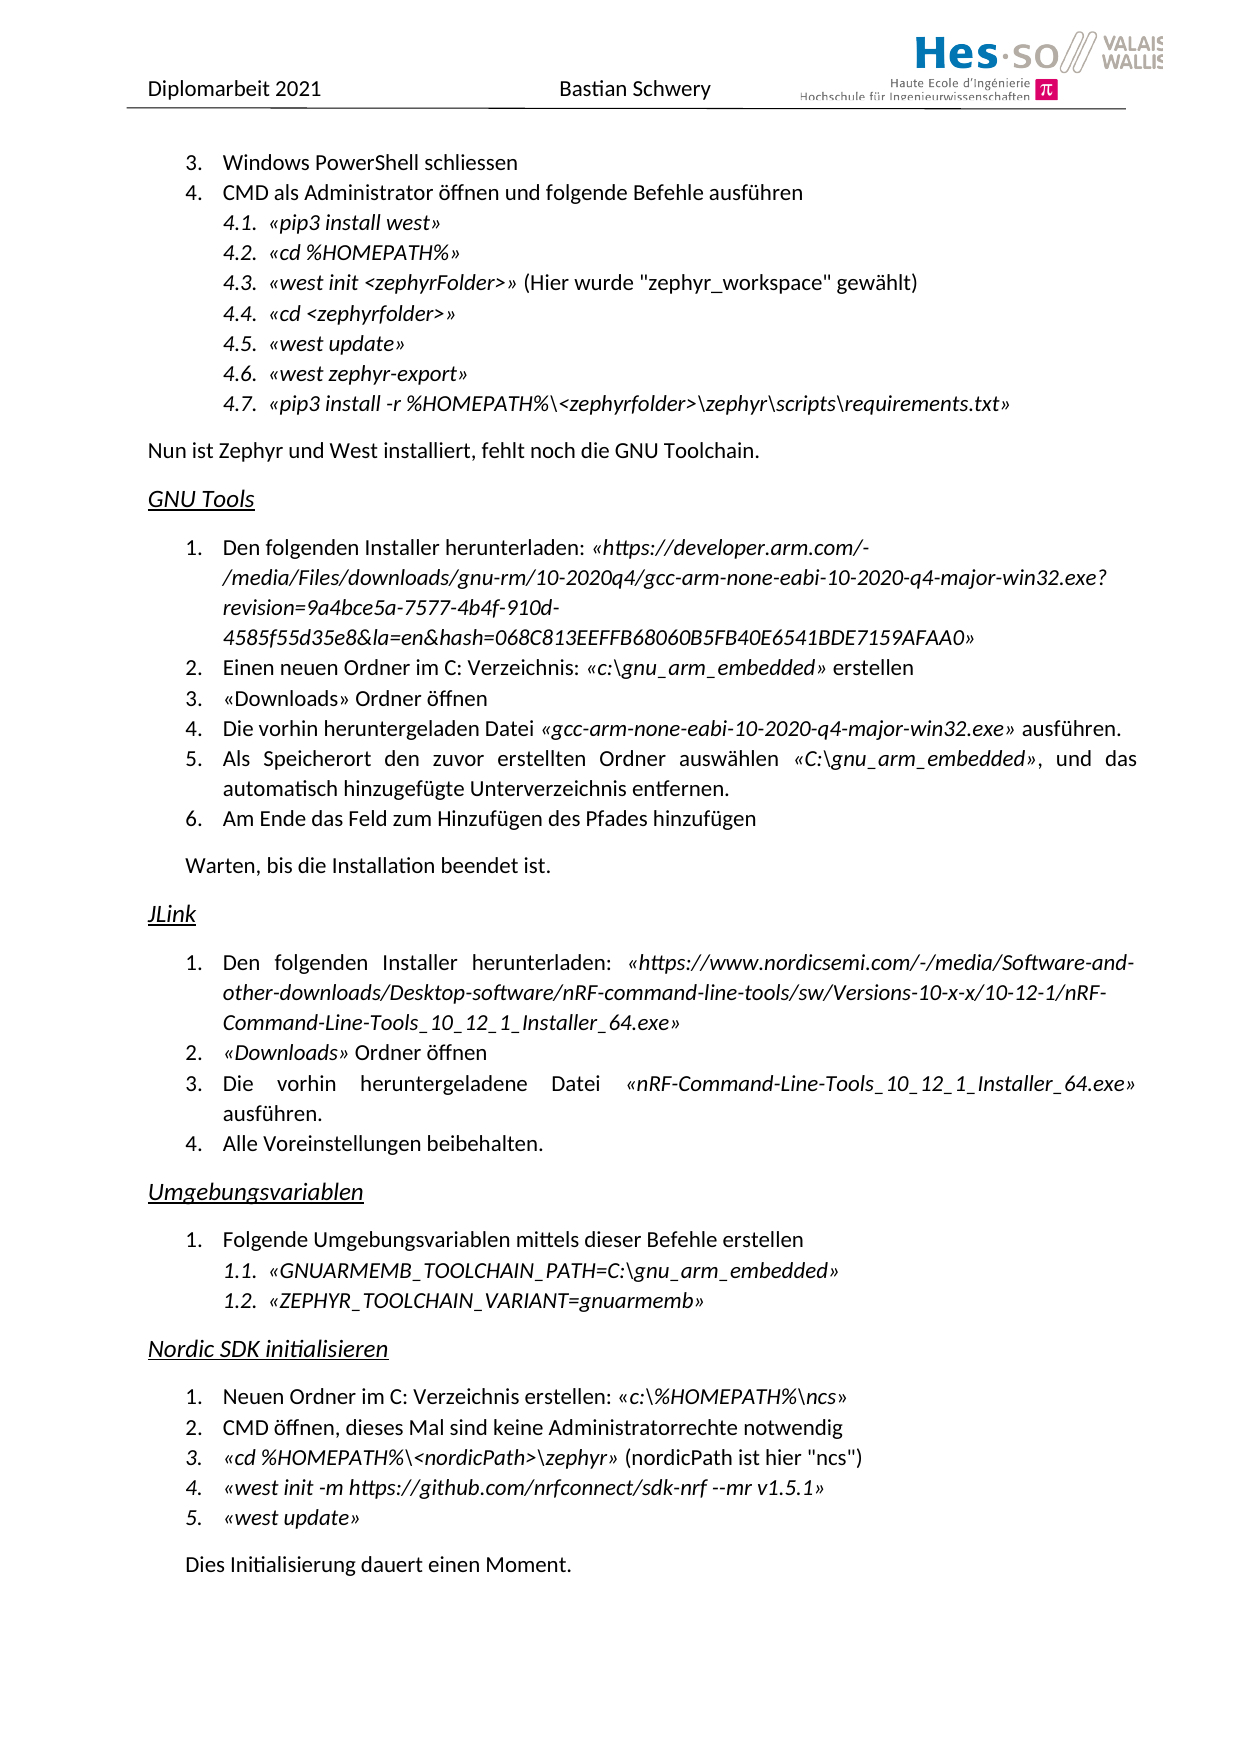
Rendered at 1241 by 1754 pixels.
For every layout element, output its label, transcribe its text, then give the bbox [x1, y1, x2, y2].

list «west update» [223, 329, 1137, 357]
list Alle Voreinstellungen beibehalten. [185, 1129, 1137, 1157]
list CMD als Administrator öffnen und folgende Befehle ausführen [185, 178, 1137, 206]
list «west update» [185, 1503, 1137, 1531]
list Die vorhin heruntergeladene Datei «nRF-Command-Line-Tools_10_12_1_Installer_64.exe» ausführen. [185, 1069, 1137, 1127]
list Neuen Ordner im C: Verzeichnis erstellen: «c:\%HOMEPATH%\ncs» [185, 1382, 1137, 1410]
list «west init <zephyrFolder>» (Hier wurde "zephyr_workspace" gewählt) [223, 268, 1137, 296]
list Die vorhin heruntergeladen Datei «gcc-arm-none-eabi-10-2020-q4-major-win32.exe» ausführen. [185, 714, 1137, 742]
list «west zephyr-export» [223, 359, 1137, 387]
list «Downloads» Ordner öffnen [185, 684, 1137, 712]
list /media/Files/downloads/gnu-rm/10-2020q4/gcc-arm-none-eabi-10-2020-q4-major-win32.exe?revision=9a4bce5a-7577-4b4f-910d-4585f55d35e8&la=en&hash=068C813EEFFB68060B5FB40E6541BDE7159AFAA0» [223, 563, 1137, 651]
list «cd <zephyrfolder>» [223, 299, 1137, 327]
text Umgebungsvariablen [148, 1176, 1137, 1206]
text Dies Initialisierung dauert einen Moment. [148, 1550, 1137, 1578]
list CMD öffnen, dieses Mal sind keine Administratorrechte notwendig [185, 1413, 1137, 1441]
list Als Speicherort den zuvor erstellten Ordner auswählen «C:\gnu_arm_embedded», und das automatisch hinzugefügte Unterverzeichnis entfernen. [185, 744, 1137, 802]
text Nordic SDK initialisieren [148, 1333, 1137, 1363]
list «ZEPHYR_TOOLCHAIN_VARIANT=gnuarmemb» [223, 1286, 1137, 1314]
list «Downloads» Ordner öffnen [185, 1038, 1137, 1066]
list «pip3 install -r %HOMEPATH%\<zephyrfolder>\zephyr\scripts\requirements.txt» [223, 389, 1137, 417]
list Am Ende das Feld zum Hinzufügen des Pfades hinzufügen [185, 804, 1137, 832]
list Windows PowerShell schliessen [185, 148, 1137, 176]
list «cd %HOMEPATH%\<nordicPath>\zephyr» (nordicPath ist hier "ncs") [185, 1443, 1137, 1471]
list Den folgenden Installer herunterladen: «https://developer.arm.com/- [185, 533, 1137, 561]
picture [800, 31, 1163, 100]
text Warten, bis die Installation beendet ist. [185, 851, 1137, 879]
text GNU Tools [148, 483, 1137, 513]
text JLink [148, 898, 1137, 929]
list Folgende Umgebungsvariablen mittels dieser Befehle erstellen [185, 1226, 1137, 1253]
list «cd %HOMEPATH%» [223, 238, 1137, 266]
text Nun ist Zephyr und West installiert, fehlt noch die GNU Toolchain. [148, 436, 1137, 464]
list «west init -m https://github.com/nrfconnect/sdk-nrf --mr v1.5.1» [185, 1473, 1137, 1501]
list «pip3 install west» [223, 208, 1137, 236]
list «GNUARMEMB_TOOLCHAIN_PATH=C:\gnu_arm_embedded» [223, 1256, 1137, 1284]
list Den folgenden Installer herunterladen: «https://www.nordicsemi.com/-/media/Software-and-other-downloads/Desktop-software/nRF-command-line-tools/sw/Versions-10-x-x/10-12-1/nRF-Command-Line-Tools_10_12_1_Installer_64.exe» [185, 948, 1137, 1036]
list Einen neuen Ordner im C: Verzeichnis: «c:\gnu_arm_embedded» erstellen [185, 653, 1137, 681]
